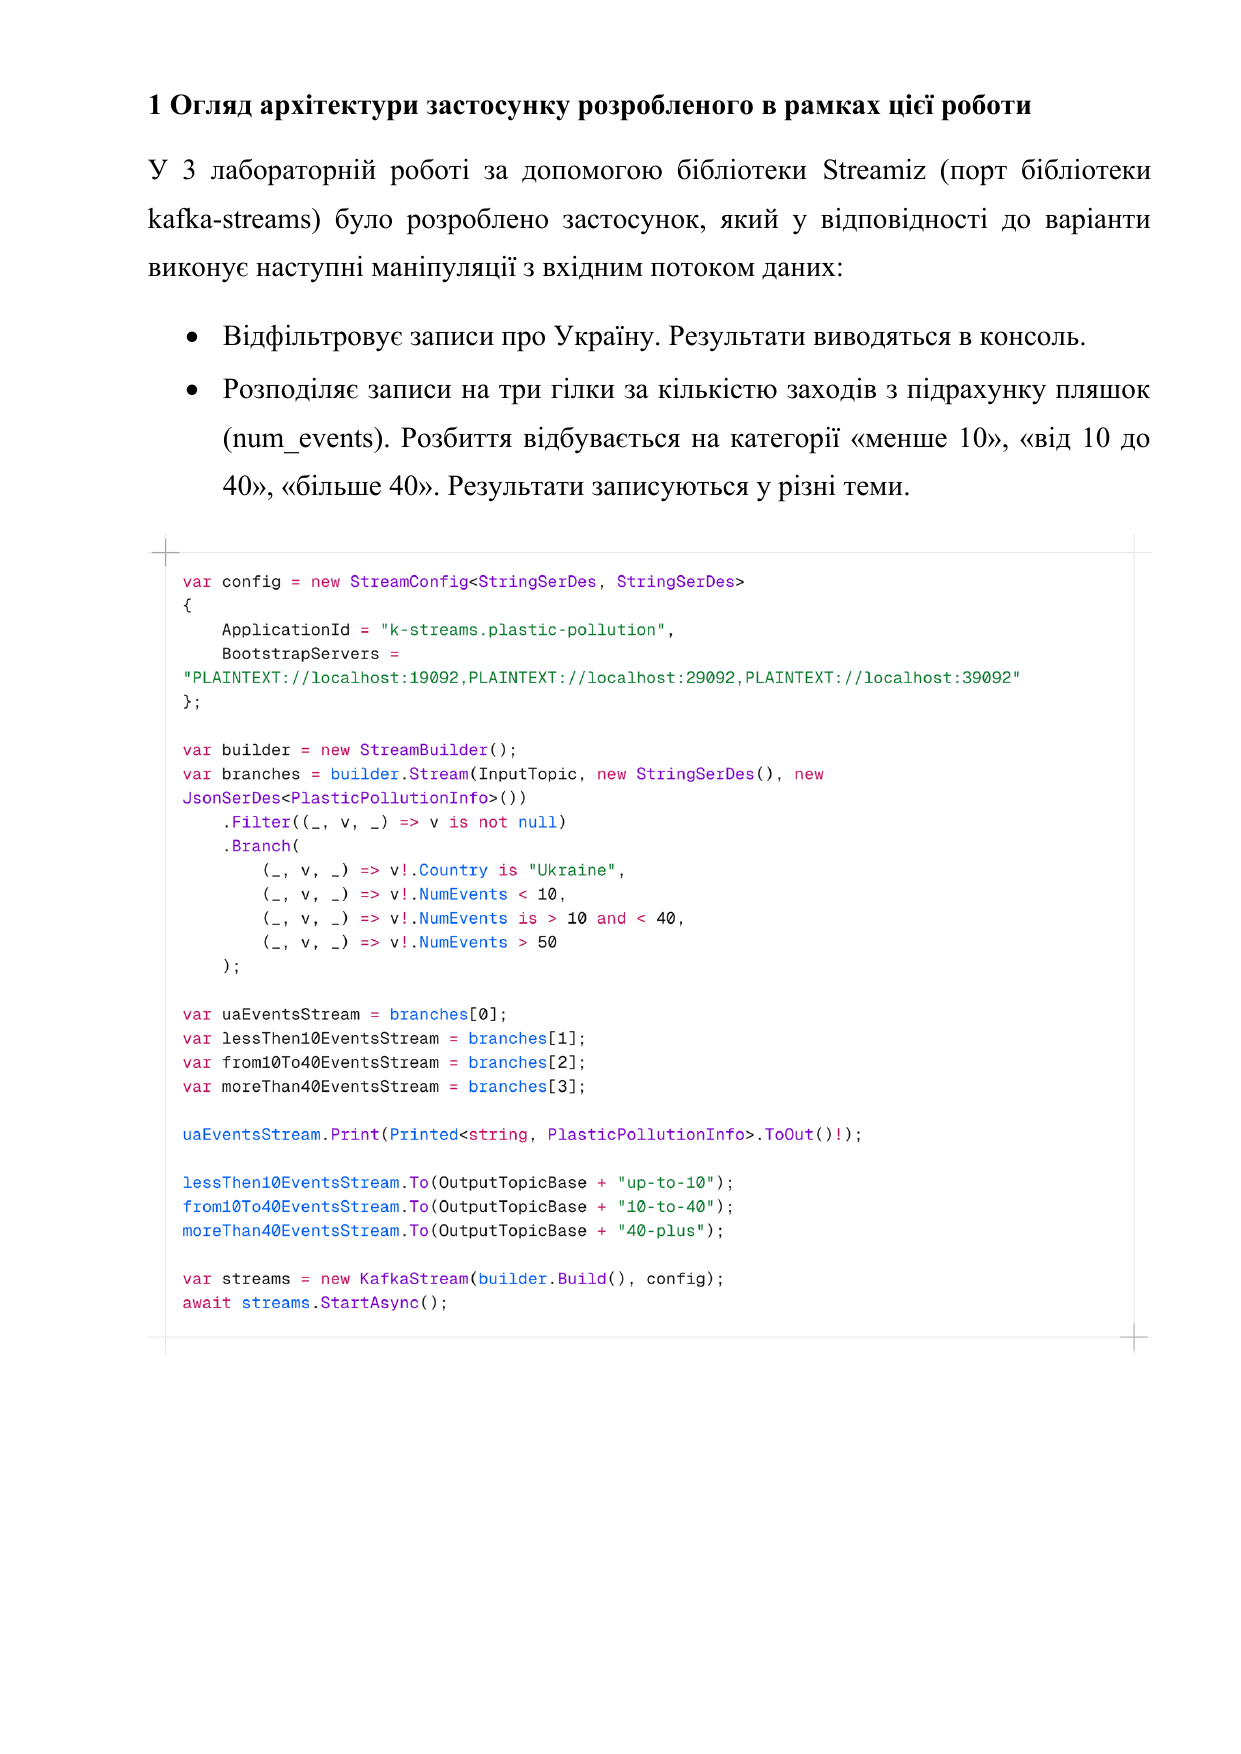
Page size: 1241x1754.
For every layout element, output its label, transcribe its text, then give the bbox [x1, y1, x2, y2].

list Відфільтровує записи про Україну. Результати виводяться в консоль. [185, 316, 1152, 351]
picture [147, 534, 1152, 1355]
list Розподіляє записи на три гілки за кількістю заходів з підрахунку пляшок (num_events). Розбиття відбувається на категорії «менше 10», «від 10 до 40», «більше 40». Результати записуються у різні теми. [185, 369, 1152, 502]
text 1 Огляд архітектури застосунку розробленого в рамках цієї роботи [148, 88, 1152, 121]
text У 3 лабораторній роботі за допомогою бібліотеки Streamiz (порт бібліотеки kafka-streams) було розроблено застосунок, який у відповідності до варіанти виконує наступні маніпуляції з вхідним потоком даних: [148, 154, 1152, 283]
